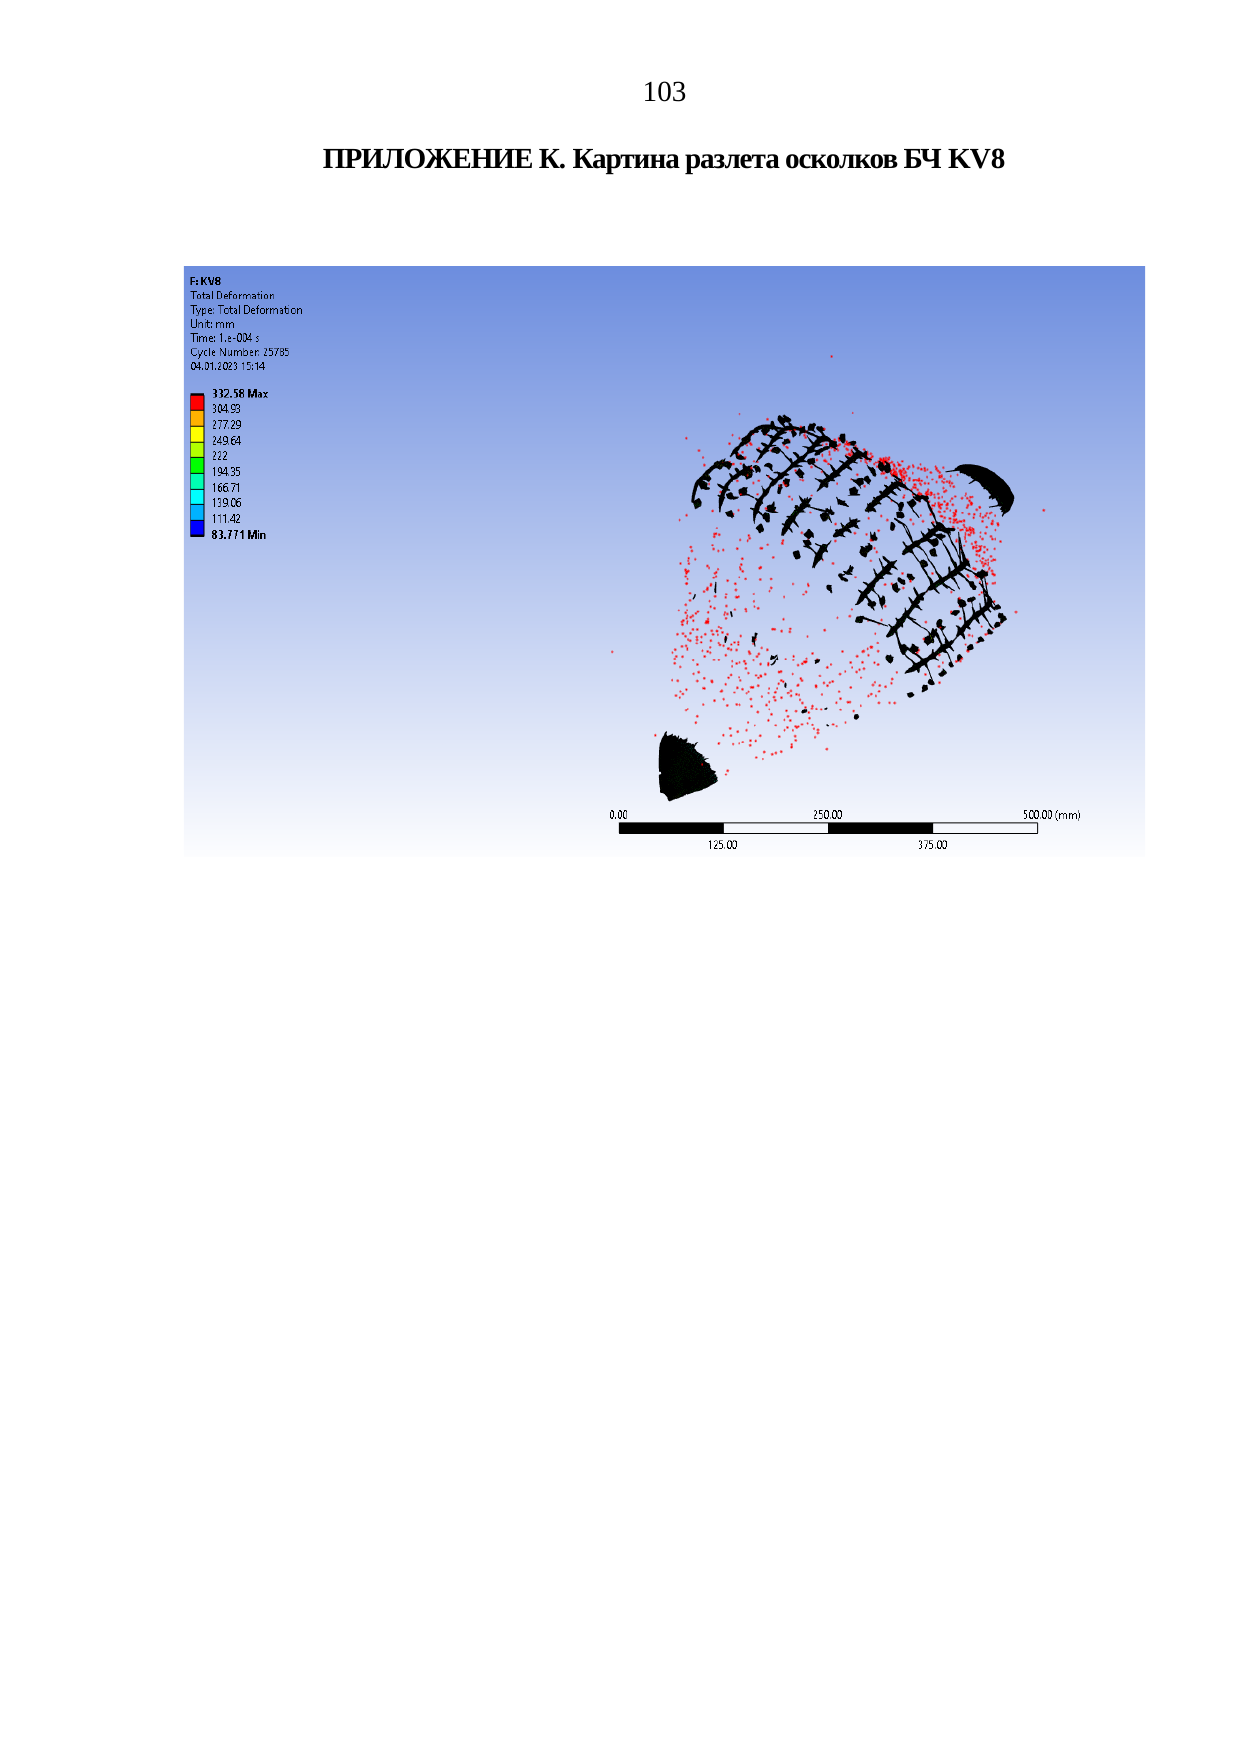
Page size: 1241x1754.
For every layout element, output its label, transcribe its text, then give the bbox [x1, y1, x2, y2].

picture [183, 266, 1146, 857]
text Приложение К. Картина разлета осколков БЧ KV8 [236, 141, 1092, 174]
